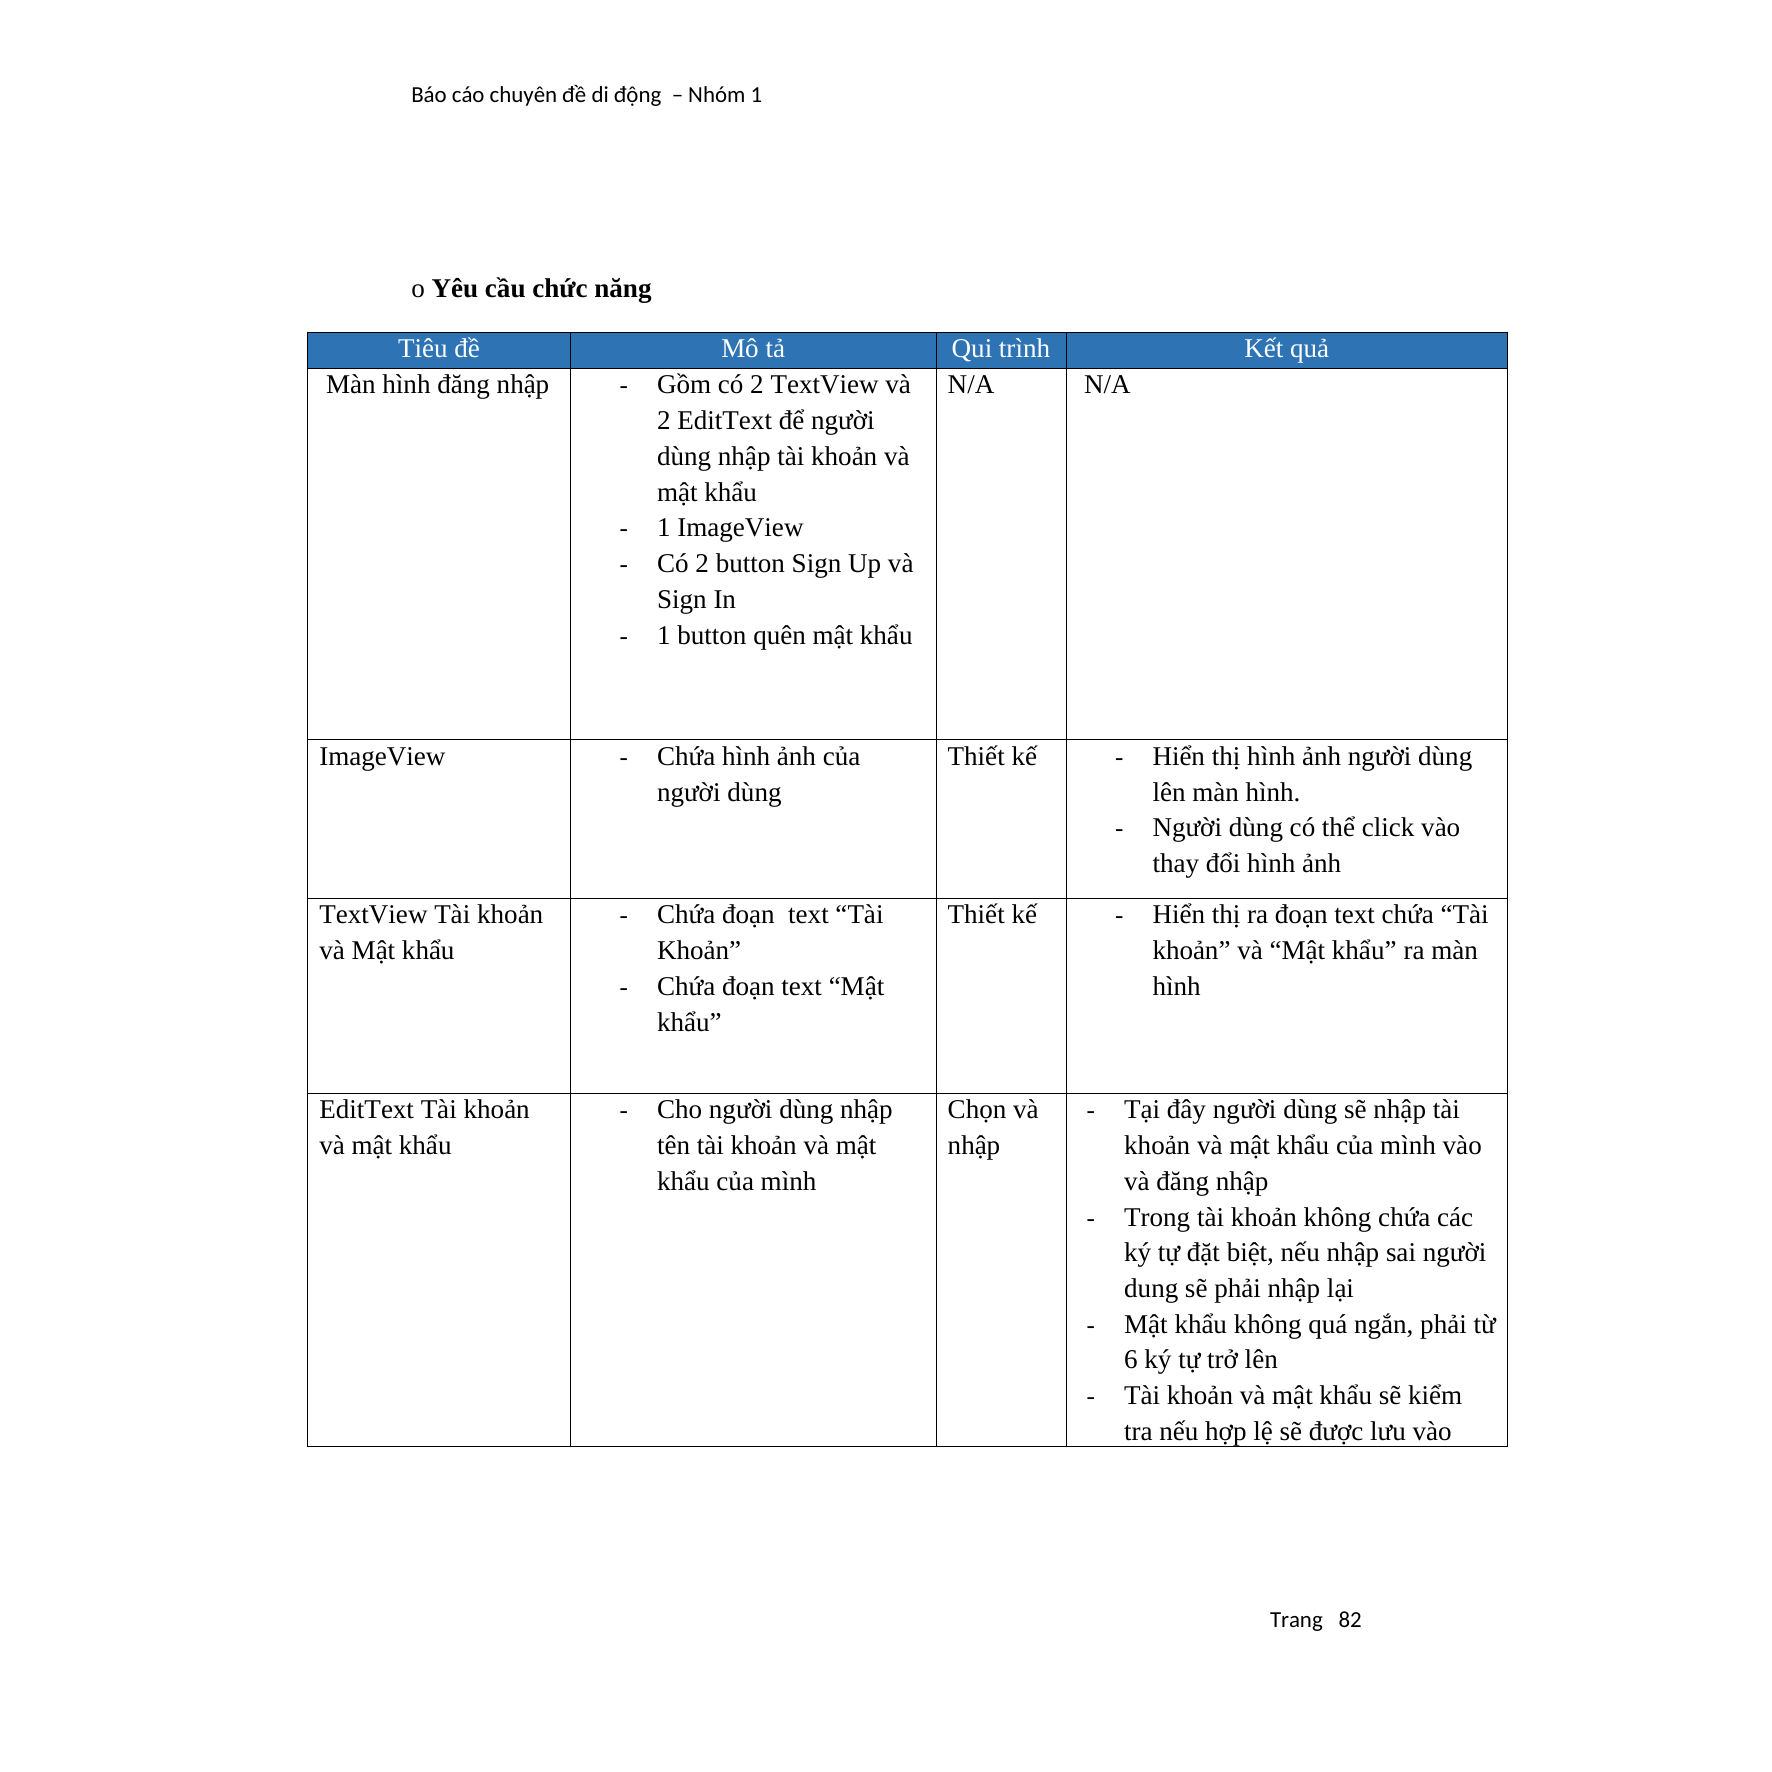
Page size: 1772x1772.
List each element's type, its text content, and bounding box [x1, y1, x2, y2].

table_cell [308, 1094, 570, 1446]
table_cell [571, 1094, 936, 1446]
table_header Tiêu đề [308, 333, 570, 368]
table_header Mô tả [571, 333, 936, 368]
table_cell N/A [1067, 369, 1507, 739]
table_cell Hiển thị ra đoạn text chứa “Tài khoản” và “Mật khẩu” ra màn hình [1067, 899, 1507, 1092]
table_header Qui trình [937, 333, 1066, 368]
text o Yêu cầu chức năng [411, 272, 1363, 303]
table_cell TextView Tài khoản và Mật khẩu [308, 899, 570, 1092]
table_cell Chọn và nhập [937, 1094, 1066, 1446]
table_cell Thiết kế [937, 899, 1066, 1092]
table_cell Chứa đoạn text “Tài Khoản” Chứa đoạn text “Mật khẩu” [571, 899, 936, 1092]
table_cell Hiển thị hình ảnh người dùng lên màn hình. Người dùng có thể click vào thay đổi hình ảnh [1067, 740, 1507, 897]
table_cell Thiết kế [937, 740, 1066, 897]
table_cell ImageView [308, 740, 570, 897]
table_cell N/A [937, 369, 1066, 739]
table_header Kết quả [1067, 333, 1507, 368]
table_cell Màn hình đăng nhập [308, 369, 570, 739]
table_cell Chứa hình ảnh của người dùng [571, 740, 936, 897]
table_cell Gồm có 2 TextView và 2 EditText để người dùng nhập tài khoản và mật khẩu 1 ImageView Có 2 button Sign Up và Sign In 1 button quên mật khẩu [571, 369, 936, 739]
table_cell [1067, 1094, 1507, 1446]
